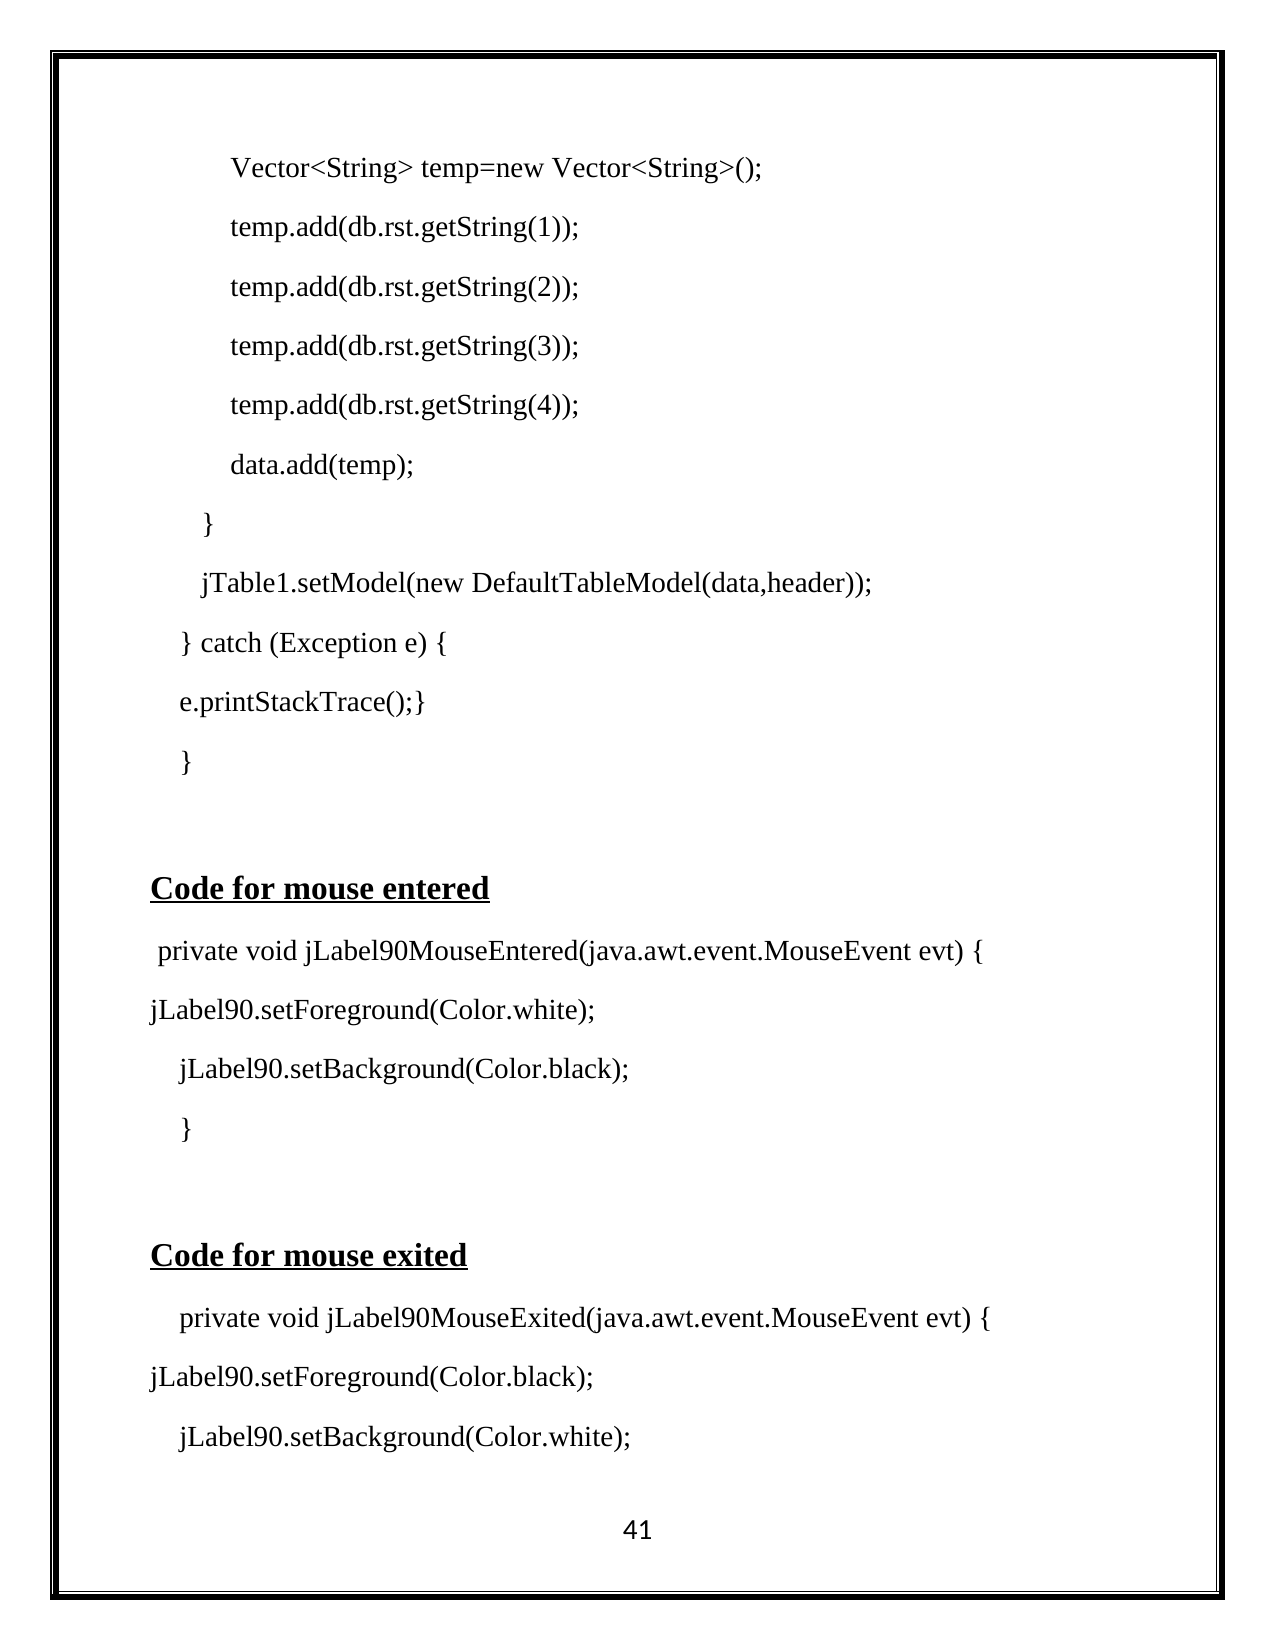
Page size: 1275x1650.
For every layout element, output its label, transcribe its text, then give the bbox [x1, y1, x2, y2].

text } catch (Exception e) { [150, 625, 1125, 658]
text temp.add(db.rst.getString(4)); [150, 387, 1125, 421]
text data.add(temp); [150, 447, 1125, 480]
text jLabel90.setBackground(Color.black); [150, 1052, 1125, 1085]
text jLabel90.setForeground(Color.black); [150, 1359, 1125, 1393]
text } [150, 744, 1125, 777]
text e.printStackTrace();} [150, 684, 1125, 718]
text temp.add(db.rst.getString(3)); [150, 328, 1125, 362]
text } [150, 1111, 1125, 1144]
text Vector<String> temp=new Vector<String>(); [150, 150, 1125, 183]
text private void jLabel90MouseExited(java.awt.event.MouseEvent evt) { [150, 1300, 1125, 1334]
text private void jLabel90MouseEntered(java.awt.event.MouseEvent evt) { [150, 933, 1125, 966]
text Code for mouse entered [150, 868, 1125, 906]
text Code for mouse exited [150, 1235, 1125, 1274]
text temp.add(db.rst.getString(2)); [150, 269, 1125, 302]
text temp.add(db.rst.getString(1)); [150, 209, 1125, 243]
text jLabel90.setForeground(Color.white); [150, 992, 1125, 1026]
text jLabel90.setBackground(Color.white); [150, 1419, 1125, 1452]
text jTable1.setModel(new DefaultTableModel(data,header)); [150, 566, 1125, 599]
text } [150, 506, 1125, 540]
